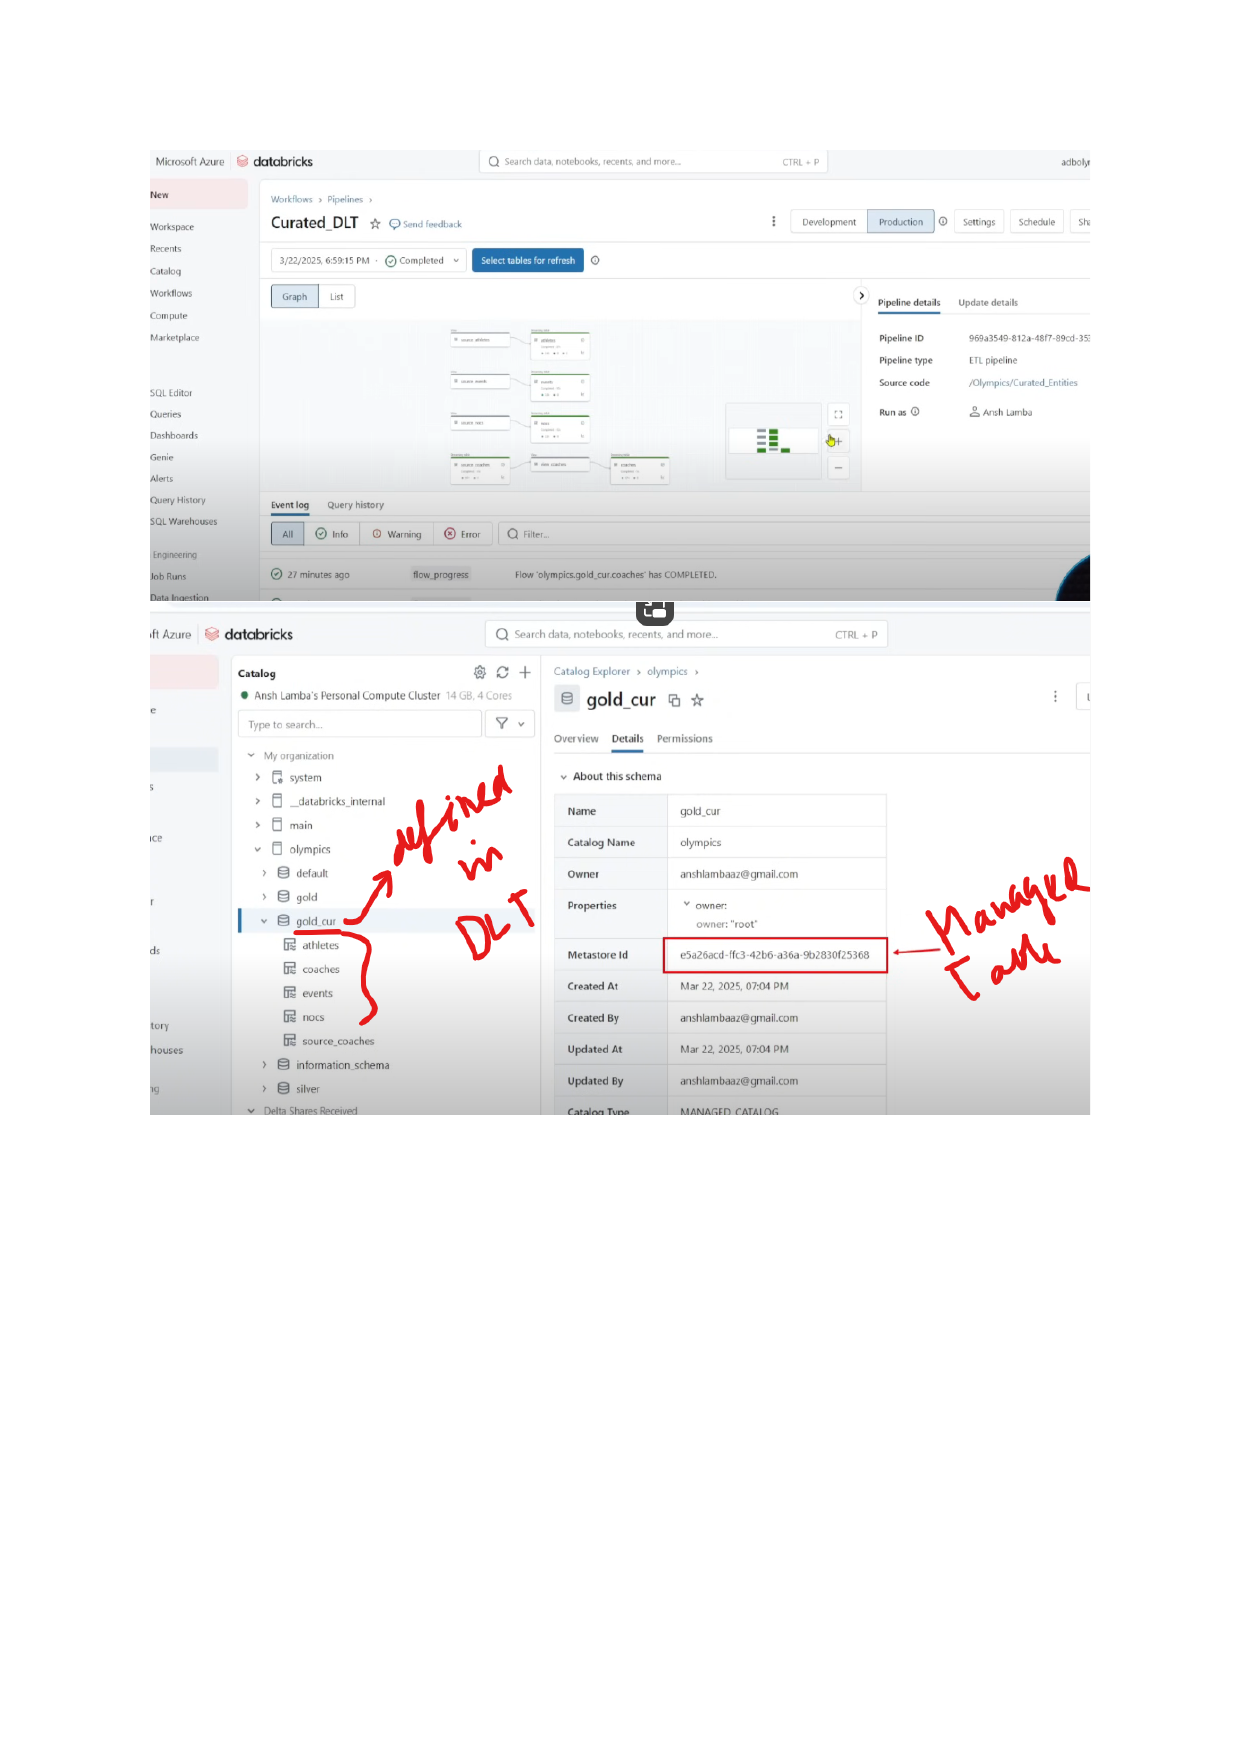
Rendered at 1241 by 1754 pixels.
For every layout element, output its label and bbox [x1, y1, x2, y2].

picture [150, 150, 1091, 601]
picture [150, 602, 1091, 1115]
